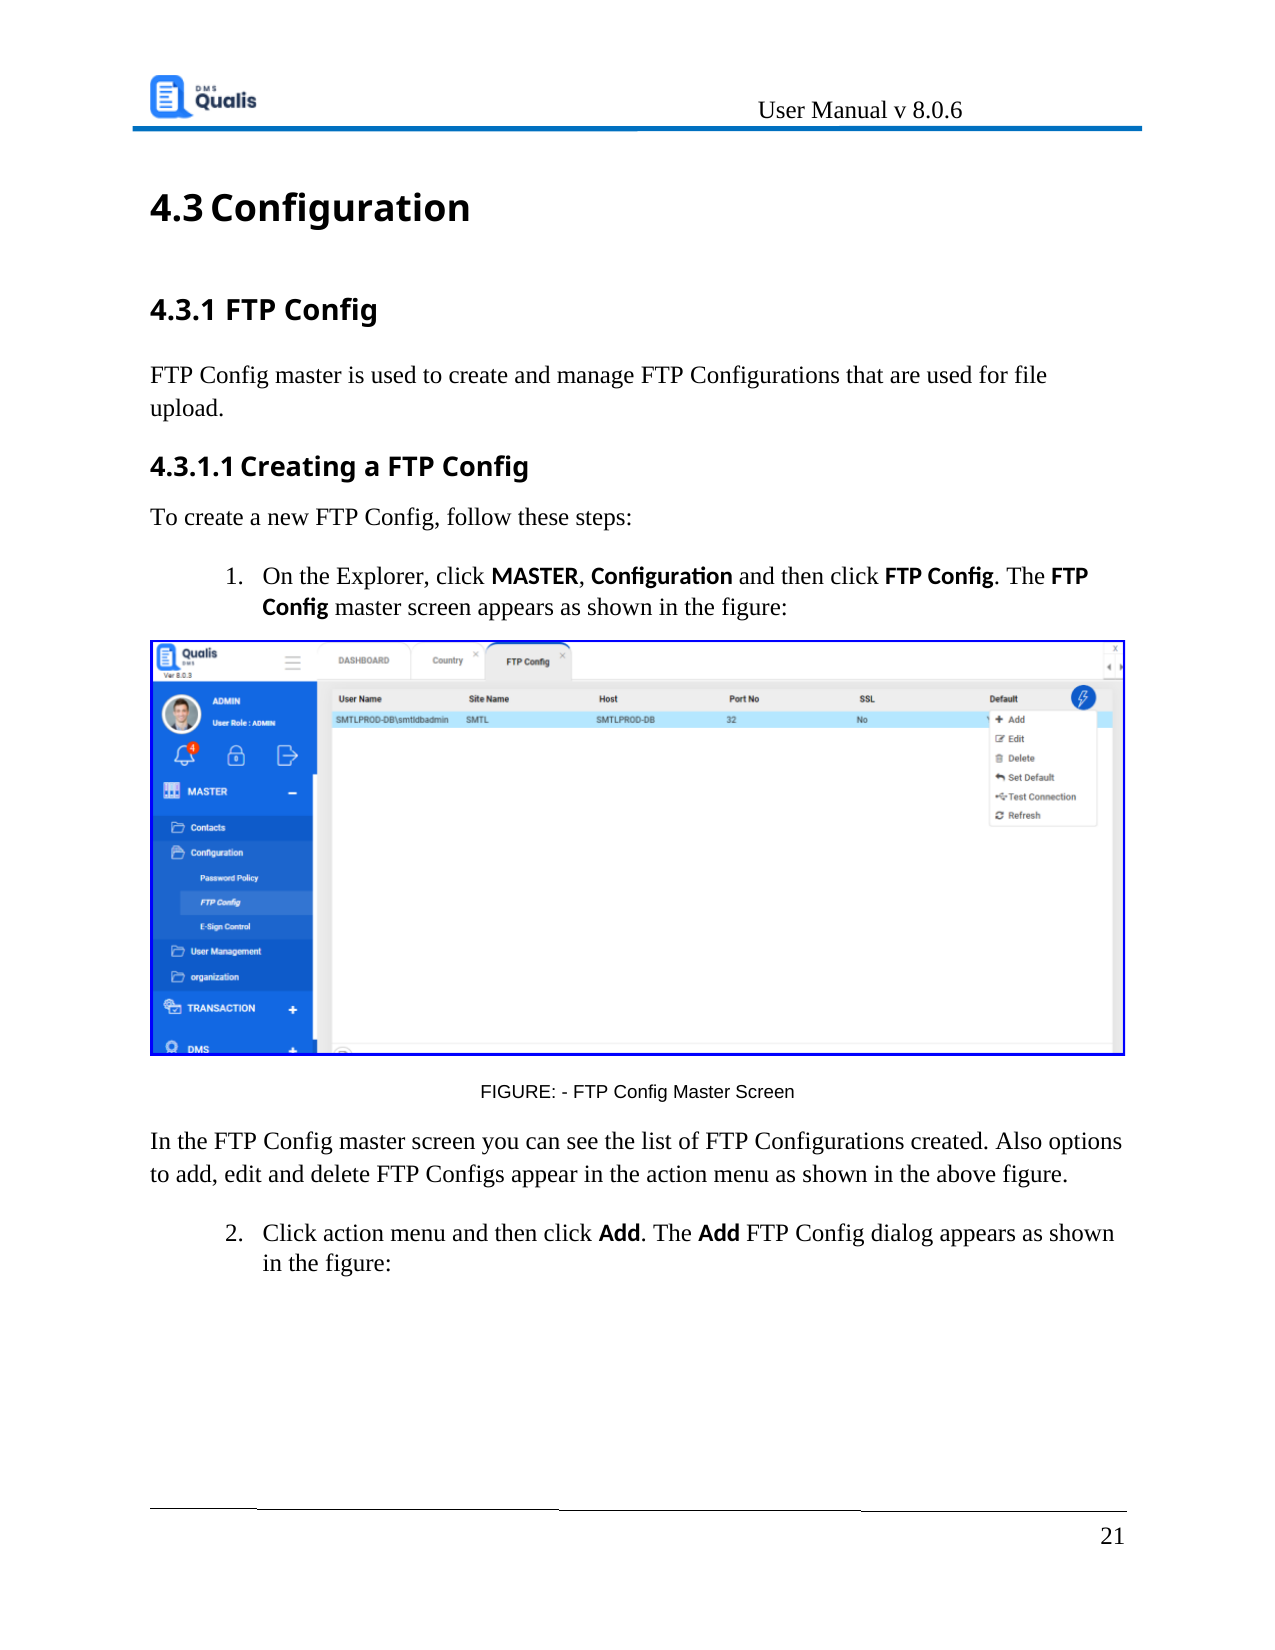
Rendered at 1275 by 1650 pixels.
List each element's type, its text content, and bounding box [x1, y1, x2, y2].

text Click action menu and then click Add. The Add FTP Config dialog appears as shown in the figure: [225, 1217, 1125, 1277]
text In the FTP Config master screen you can see the list of FTP Configurations created. Also options to add, edit and delete FTP Configs appear in the action menu as shown in the above figure. [150, 1126, 1125, 1188]
subtitle Creating a FTP Config [150, 447, 1125, 484]
text To create a new FTP Config, follow these steps: [150, 502, 1125, 531]
subtitle Configuration [150, 181, 1125, 232]
list On the Explorer, click MASTER, Configuration and then click FTP Config. The FTP Config master screen appears as shown in the figure: [225, 560, 1125, 621]
text FIGURE: - FTP Config Master Screen [150, 1081, 1125, 1102]
picture [150, 640, 1125, 1056]
picture [150, 75, 257, 119]
subtitle FTP Config [150, 290, 1125, 329]
text FTP Config master is used to create and manage FTP Configurations that are used for file upload. [150, 360, 1125, 422]
